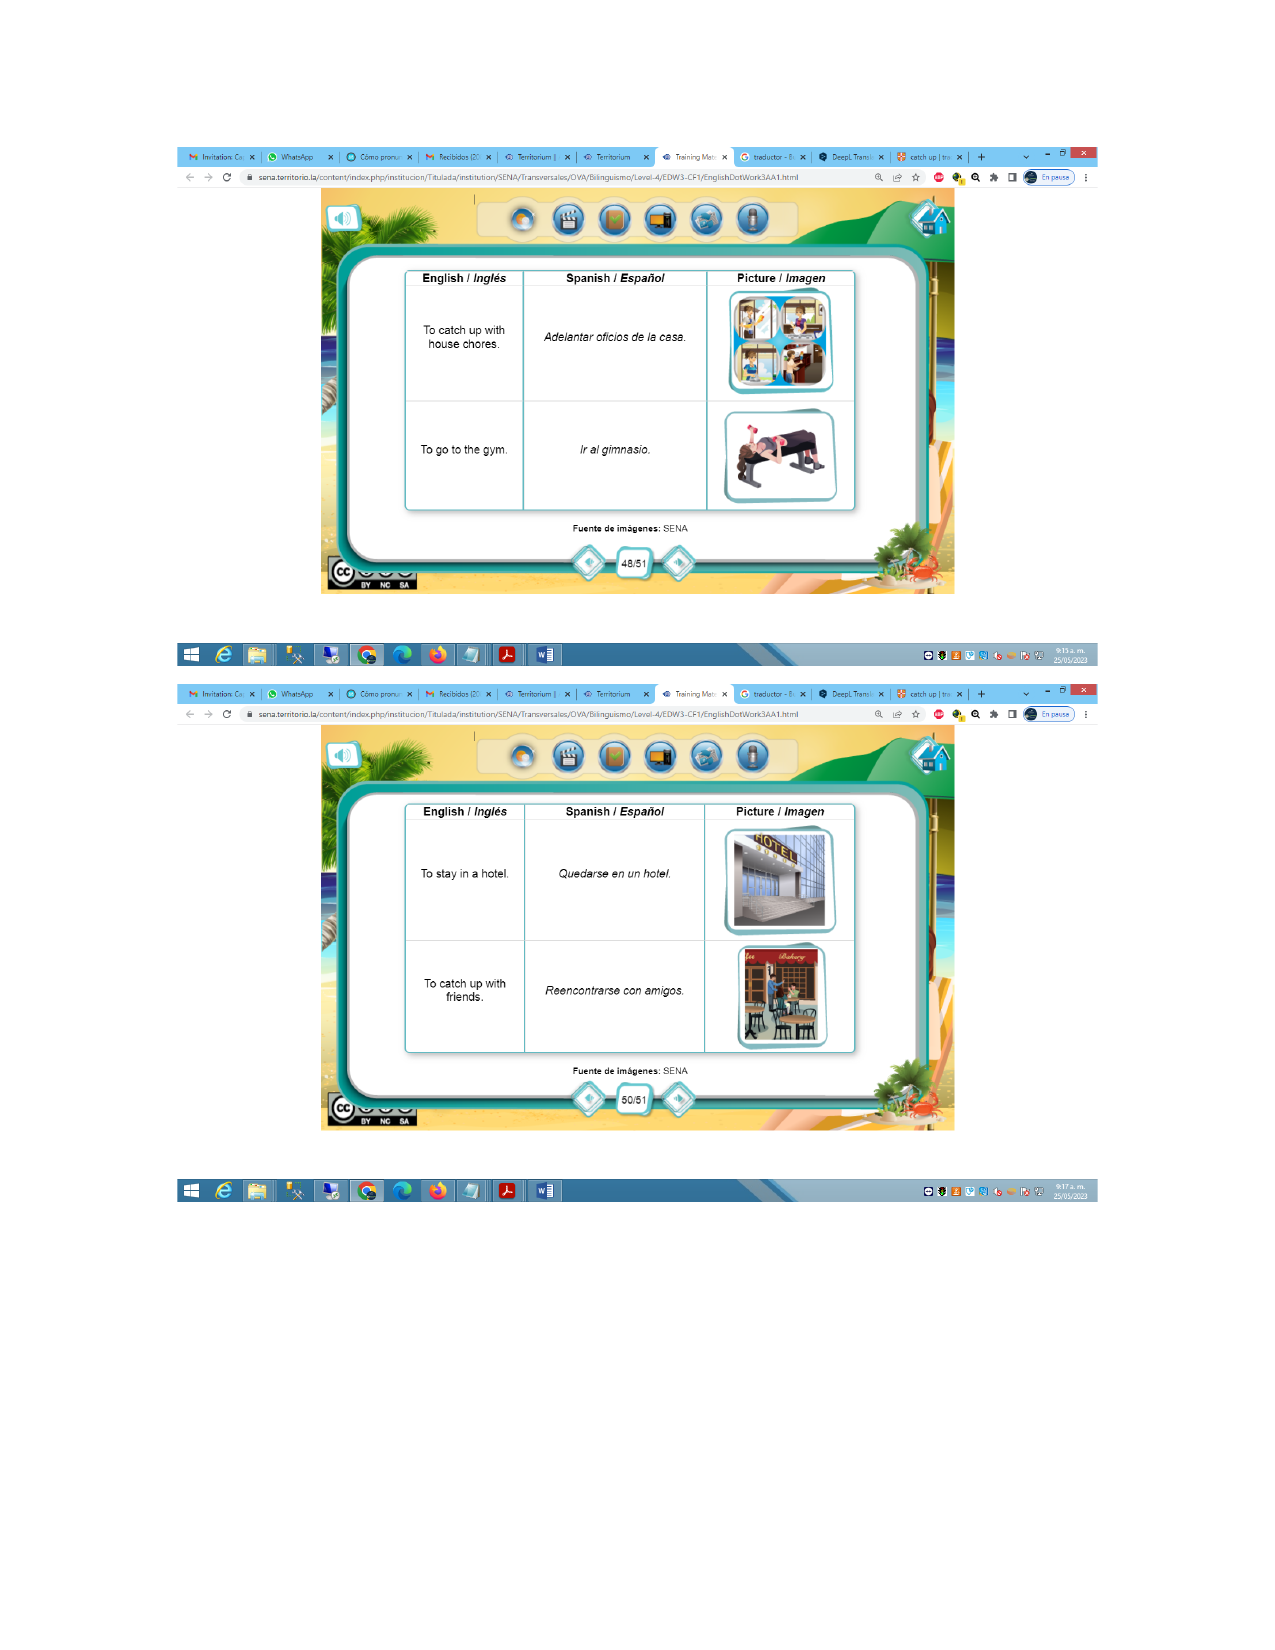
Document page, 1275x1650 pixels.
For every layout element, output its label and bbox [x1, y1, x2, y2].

picture [177, 147, 1098, 666]
picture [177, 684, 1098, 1202]
